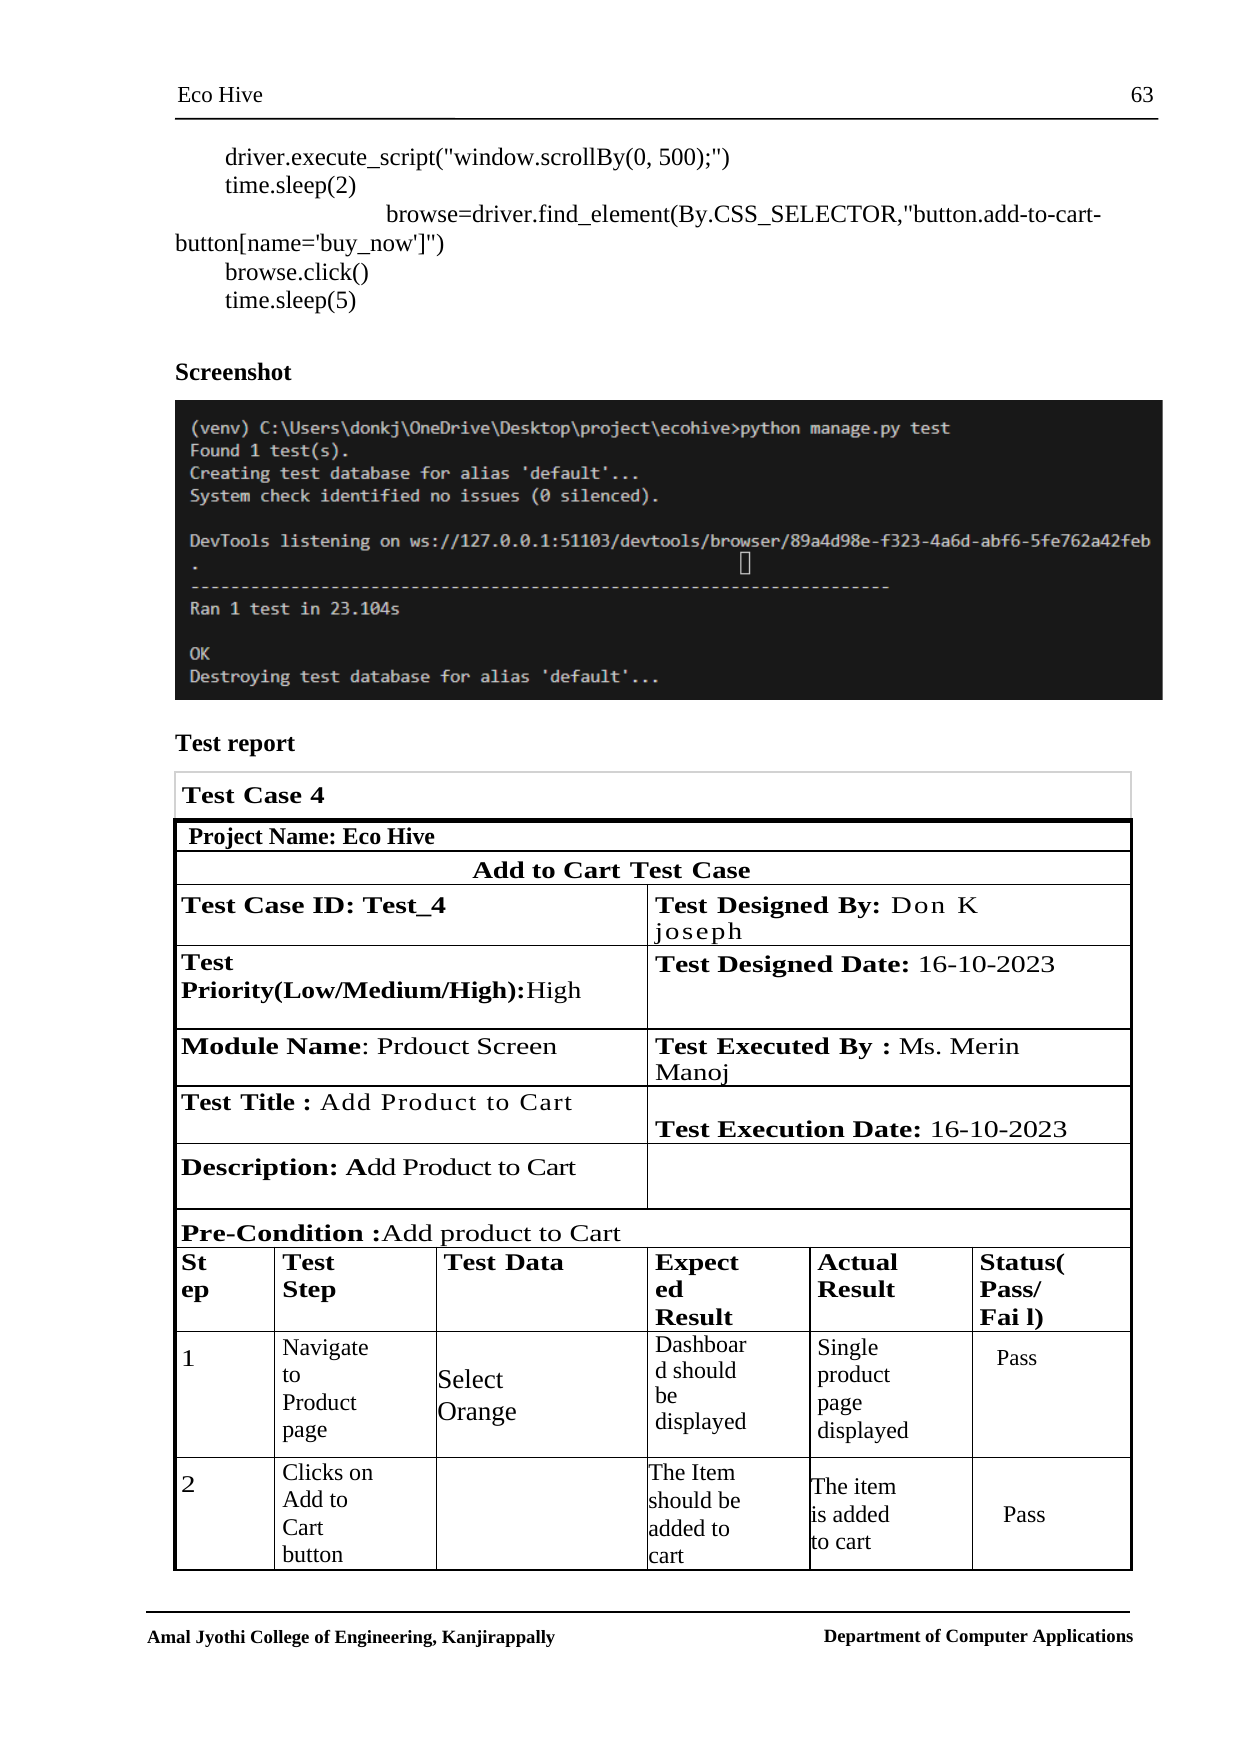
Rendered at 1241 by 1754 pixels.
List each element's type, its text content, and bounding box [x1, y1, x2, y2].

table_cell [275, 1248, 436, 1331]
text time.sleep(5) [175, 285, 1102, 314]
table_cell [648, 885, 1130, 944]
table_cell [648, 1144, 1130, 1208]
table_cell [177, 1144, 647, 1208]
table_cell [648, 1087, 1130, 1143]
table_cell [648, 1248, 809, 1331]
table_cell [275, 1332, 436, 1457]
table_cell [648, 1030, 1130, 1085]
text browse.click() [175, 257, 1102, 285]
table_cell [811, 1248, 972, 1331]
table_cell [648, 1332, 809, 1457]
text Screenshot [175, 357, 1102, 386]
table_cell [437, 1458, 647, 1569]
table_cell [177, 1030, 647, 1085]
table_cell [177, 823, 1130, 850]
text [175, 142, 1102, 170]
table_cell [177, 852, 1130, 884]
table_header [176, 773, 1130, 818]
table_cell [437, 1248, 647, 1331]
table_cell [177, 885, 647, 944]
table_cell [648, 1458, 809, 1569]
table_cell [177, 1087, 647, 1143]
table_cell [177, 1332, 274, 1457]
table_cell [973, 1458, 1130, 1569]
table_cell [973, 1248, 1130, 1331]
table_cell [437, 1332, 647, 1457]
text browse=driver.find_element(By.CSS_SELECTOR,"button.add-to-cart-button[name='buy_now']") [175, 199, 1102, 257]
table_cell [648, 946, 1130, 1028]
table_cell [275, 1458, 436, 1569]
text Test report [175, 728, 1102, 757]
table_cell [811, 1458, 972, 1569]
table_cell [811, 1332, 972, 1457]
picture [175, 400, 1163, 700]
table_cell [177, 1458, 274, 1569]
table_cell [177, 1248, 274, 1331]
text time.sleep(2) [175, 170, 1102, 199]
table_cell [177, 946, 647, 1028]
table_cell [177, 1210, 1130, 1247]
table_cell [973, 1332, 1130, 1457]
